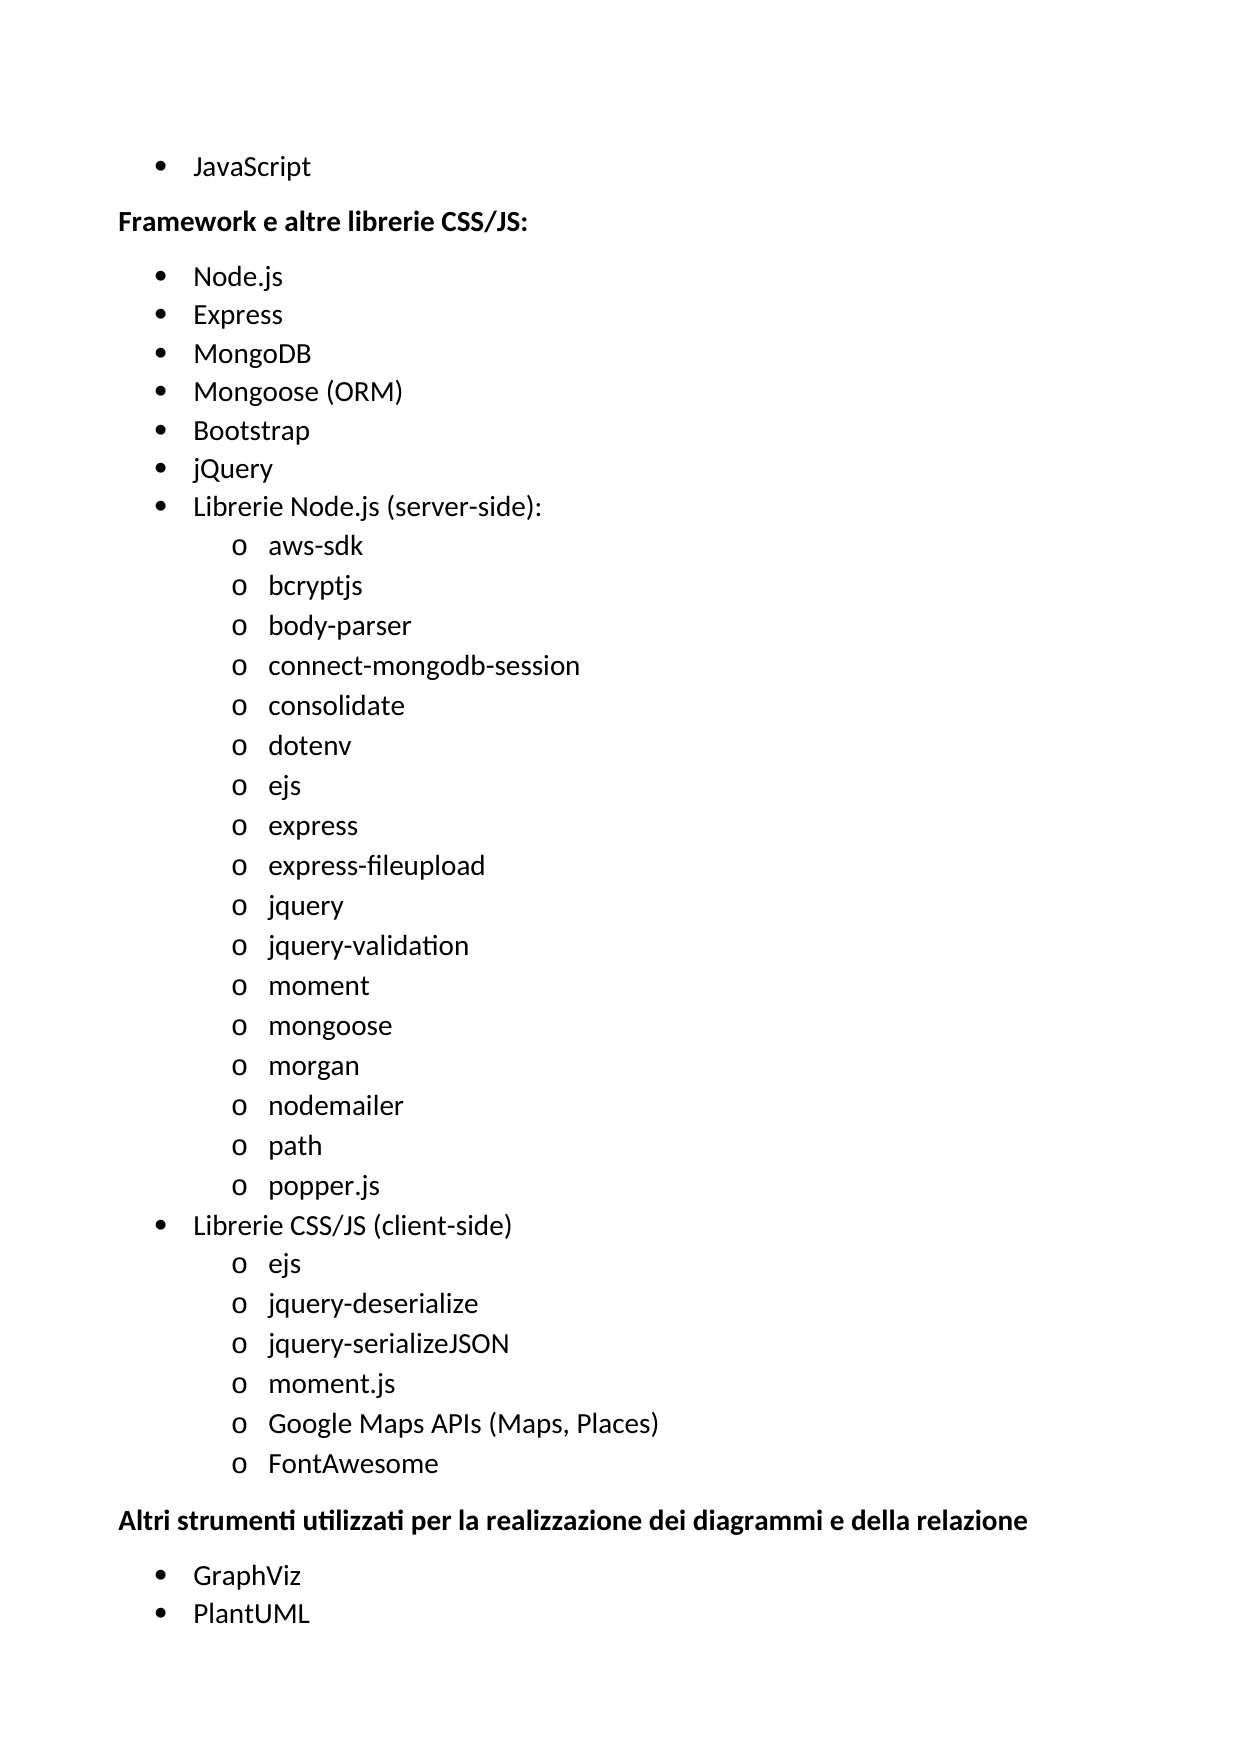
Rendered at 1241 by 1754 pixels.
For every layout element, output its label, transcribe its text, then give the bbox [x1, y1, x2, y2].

list mongoose [231, 1007, 1122, 1044]
list connect-mongodb-session [231, 647, 1122, 684]
list Mongoose (ORM) [156, 373, 1122, 409]
list Express [156, 296, 1122, 332]
list body-parser [231, 607, 1122, 644]
list morgan [231, 1047, 1122, 1084]
list consolidate [231, 687, 1122, 724]
list jquery-serializeJSON [231, 1325, 1122, 1362]
list MongoDB [156, 335, 1122, 370]
list bcryptjs [231, 567, 1122, 604]
list jquery-validation [231, 927, 1122, 964]
list ejs [231, 1245, 1122, 1282]
list nodemailer [231, 1087, 1122, 1124]
text Altri strumenti utilizzati per la realizzazione dei diagrammi e della relazione [118, 1502, 1122, 1538]
list Librerie Node.js (server-side): [156, 488, 1122, 524]
list express-fileupload [231, 847, 1122, 884]
text Framework e altre librerie CSS/JS: [118, 203, 1122, 238]
list jquery-deserialize [231, 1285, 1122, 1322]
list GraphViz [156, 1557, 1122, 1593]
list path [231, 1127, 1122, 1164]
list express [231, 807, 1122, 844]
list ejs [231, 767, 1122, 804]
list aws-sdk [231, 527, 1122, 564]
list JavaScript [156, 148, 1122, 183]
list jQuery [156, 450, 1122, 486]
list popper.js [231, 1167, 1122, 1204]
list PlantUML [156, 1596, 1122, 1631]
list moment [231, 967, 1122, 1004]
list dotenv [231, 727, 1122, 764]
list FontAwesome [231, 1445, 1122, 1482]
list Bootstrap [156, 412, 1122, 447]
list moment.js [231, 1365, 1122, 1402]
list jquery [231, 887, 1122, 924]
list Node.js [156, 258, 1122, 293]
list Google Maps APIs (Maps, Places) [231, 1405, 1122, 1442]
list Librerie CSS/JS (client-side) [156, 1207, 1122, 1242]
